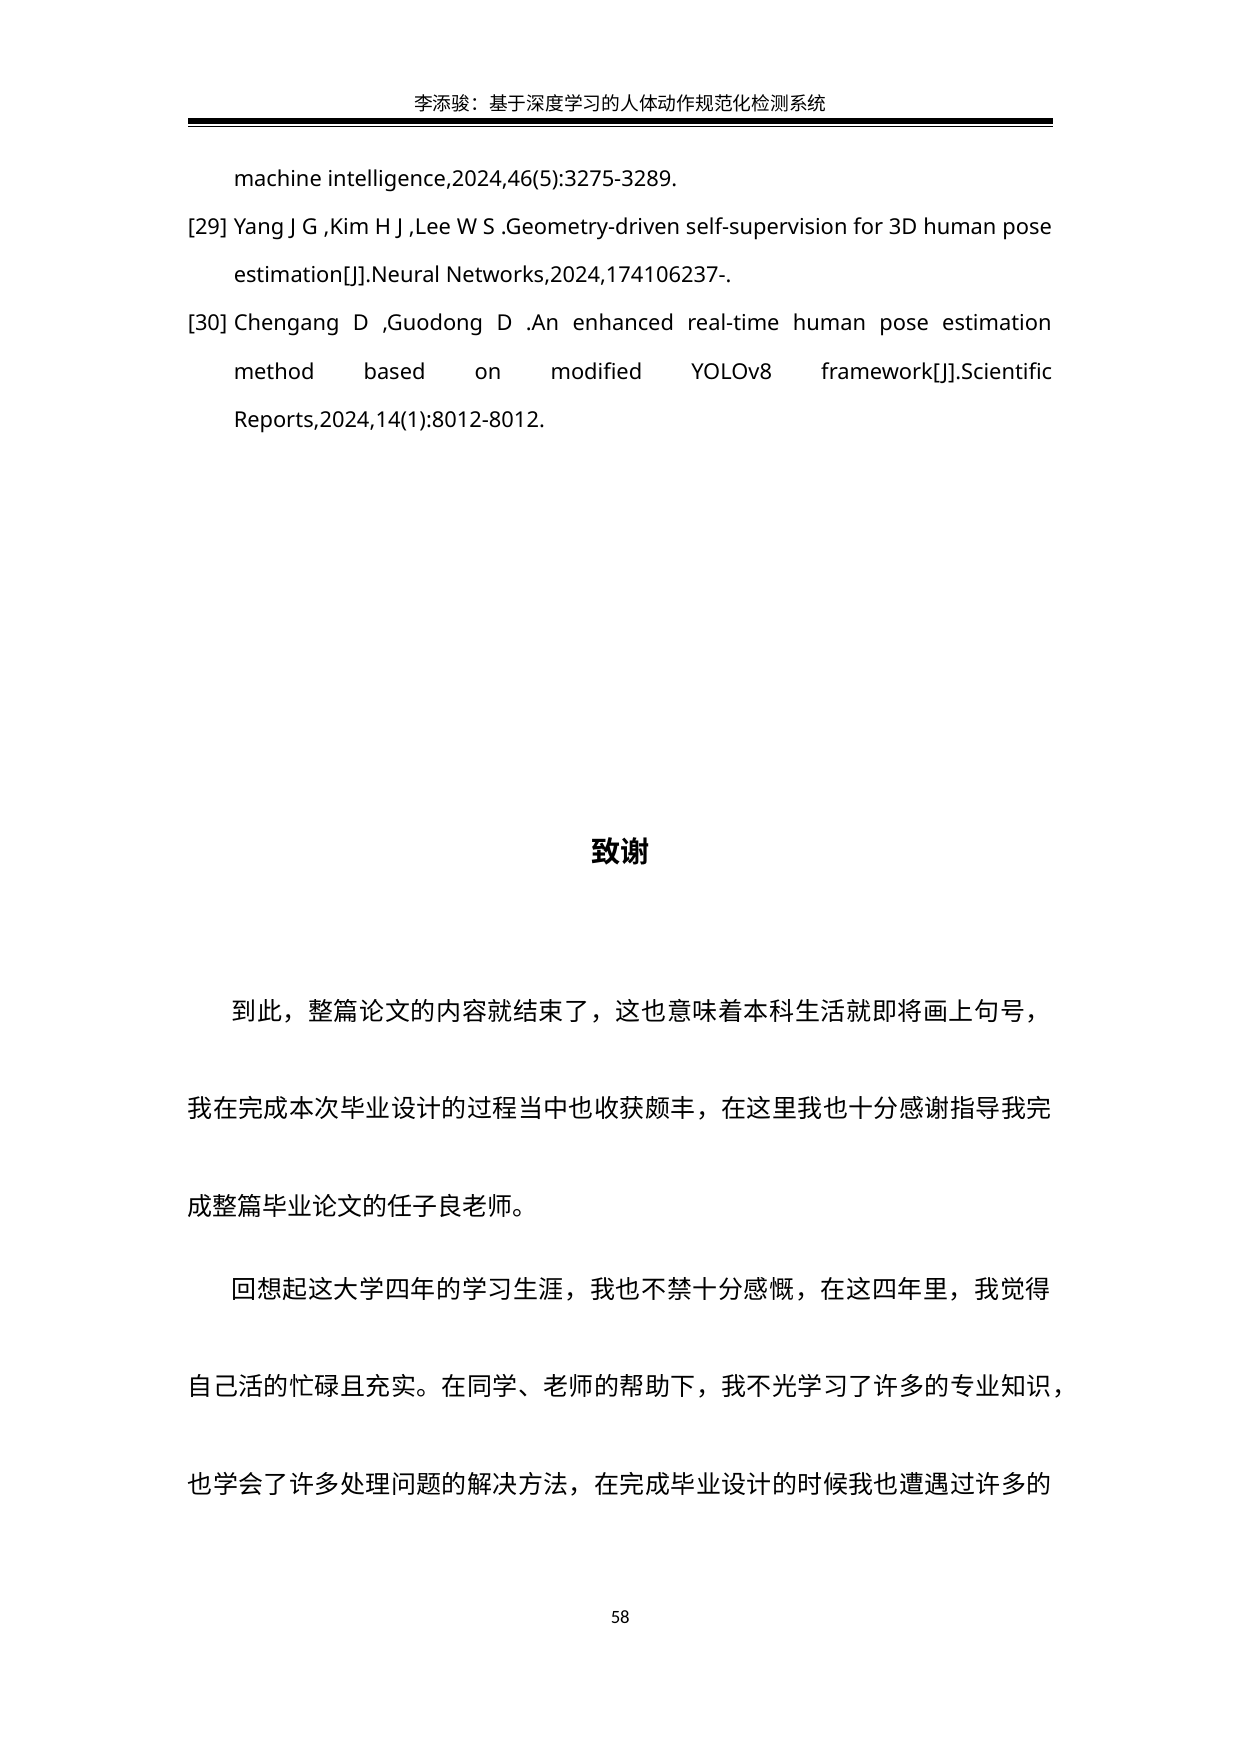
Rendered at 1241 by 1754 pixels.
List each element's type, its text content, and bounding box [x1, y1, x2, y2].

list 到此，整篇论文的内容就结束了，这也意味着本科生活就即将画上句号，我在完成本次毕业设计的过程当中也收获颇丰，在这里我也十分感谢指导我完成整篇毕业论文的任子良老师。 [187, 977, 1053, 1237]
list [187, 1255, 1053, 1515]
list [188, 162, 1053, 194]
list Chengang D ,Guodong D .An enhanced real-time human pose estimation method based on modified YOLOv8 framework[J].Scientific Reports,2024,14(1):8012-8012. [188, 306, 1053, 436]
list Yang J G ,Kim H J ,Lee W S .Geometry-driven self-supervision for 3D human pose estimation[J].Neural Networks,2024,174106237-. [188, 209, 1053, 291]
subtitle 致谢 [187, 818, 1053, 883]
